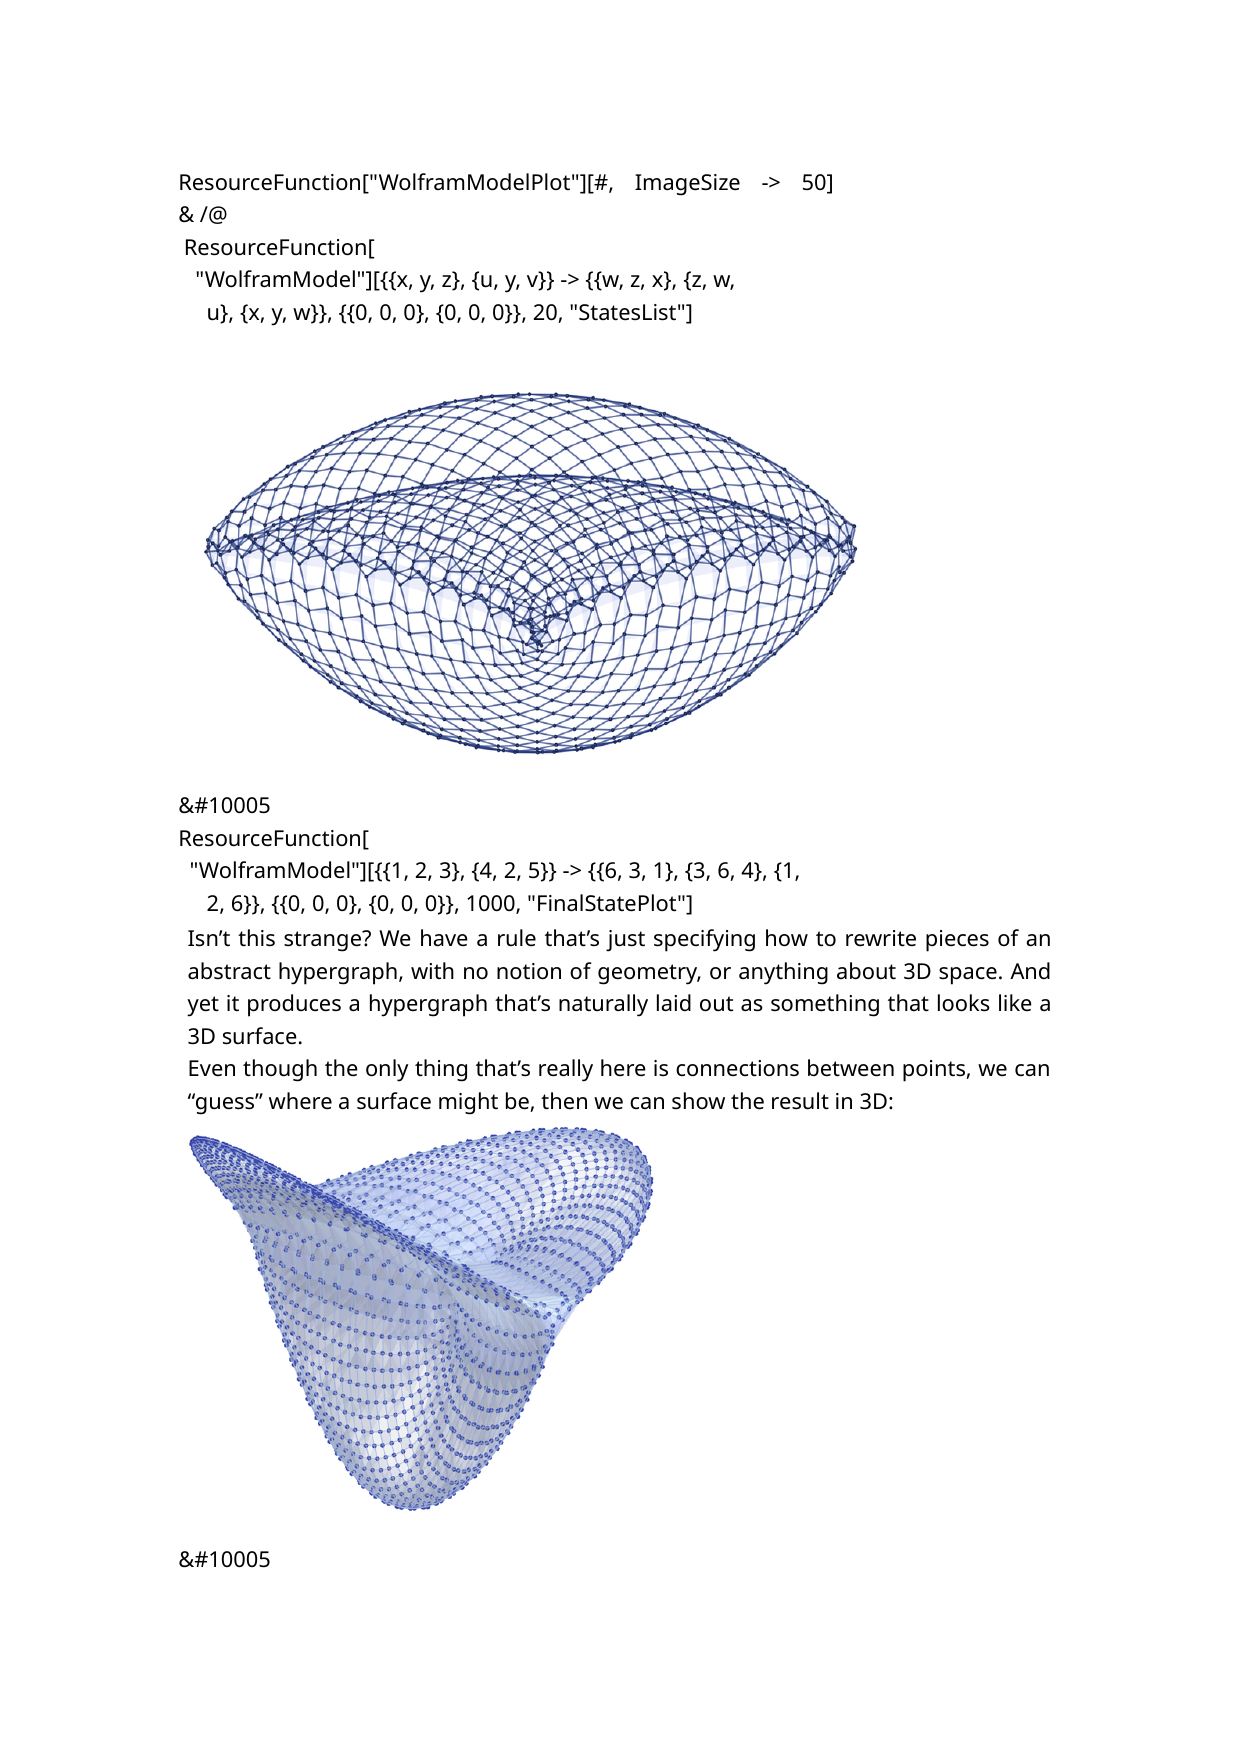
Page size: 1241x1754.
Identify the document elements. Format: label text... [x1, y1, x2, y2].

picture [178, 1120, 679, 1513]
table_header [172, 162, 841, 331]
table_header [172, 1117, 729, 1578]
text Even though the only thing that’s really here is connections between points, we can “guess” where a surface might be, then we can show the result in 3D: [187, 1052, 1053, 1117]
table_header &#10005 ResourceFunction[ "WolframModel"][{{1, 2, 3}, {4, 2, 5}} -> {{6, 3, 1}, {3, 6, 4}, {1, 2, 6}}, {{0, 0, 0}, {0, 0, 0}}, 1000, "FinalStatePlot"] [172, 363, 947, 922]
text Isn’t this strange? We have a rule that’s just specifying how to rewrite pieces of an abstract hypergraph, with no notion of geometry, or anything about 3D space. And yet it produces a hypergraph that’s naturally laid out as something that looks like a 3D surface. [187, 922, 1053, 1052]
picture [178, 366, 935, 768]
